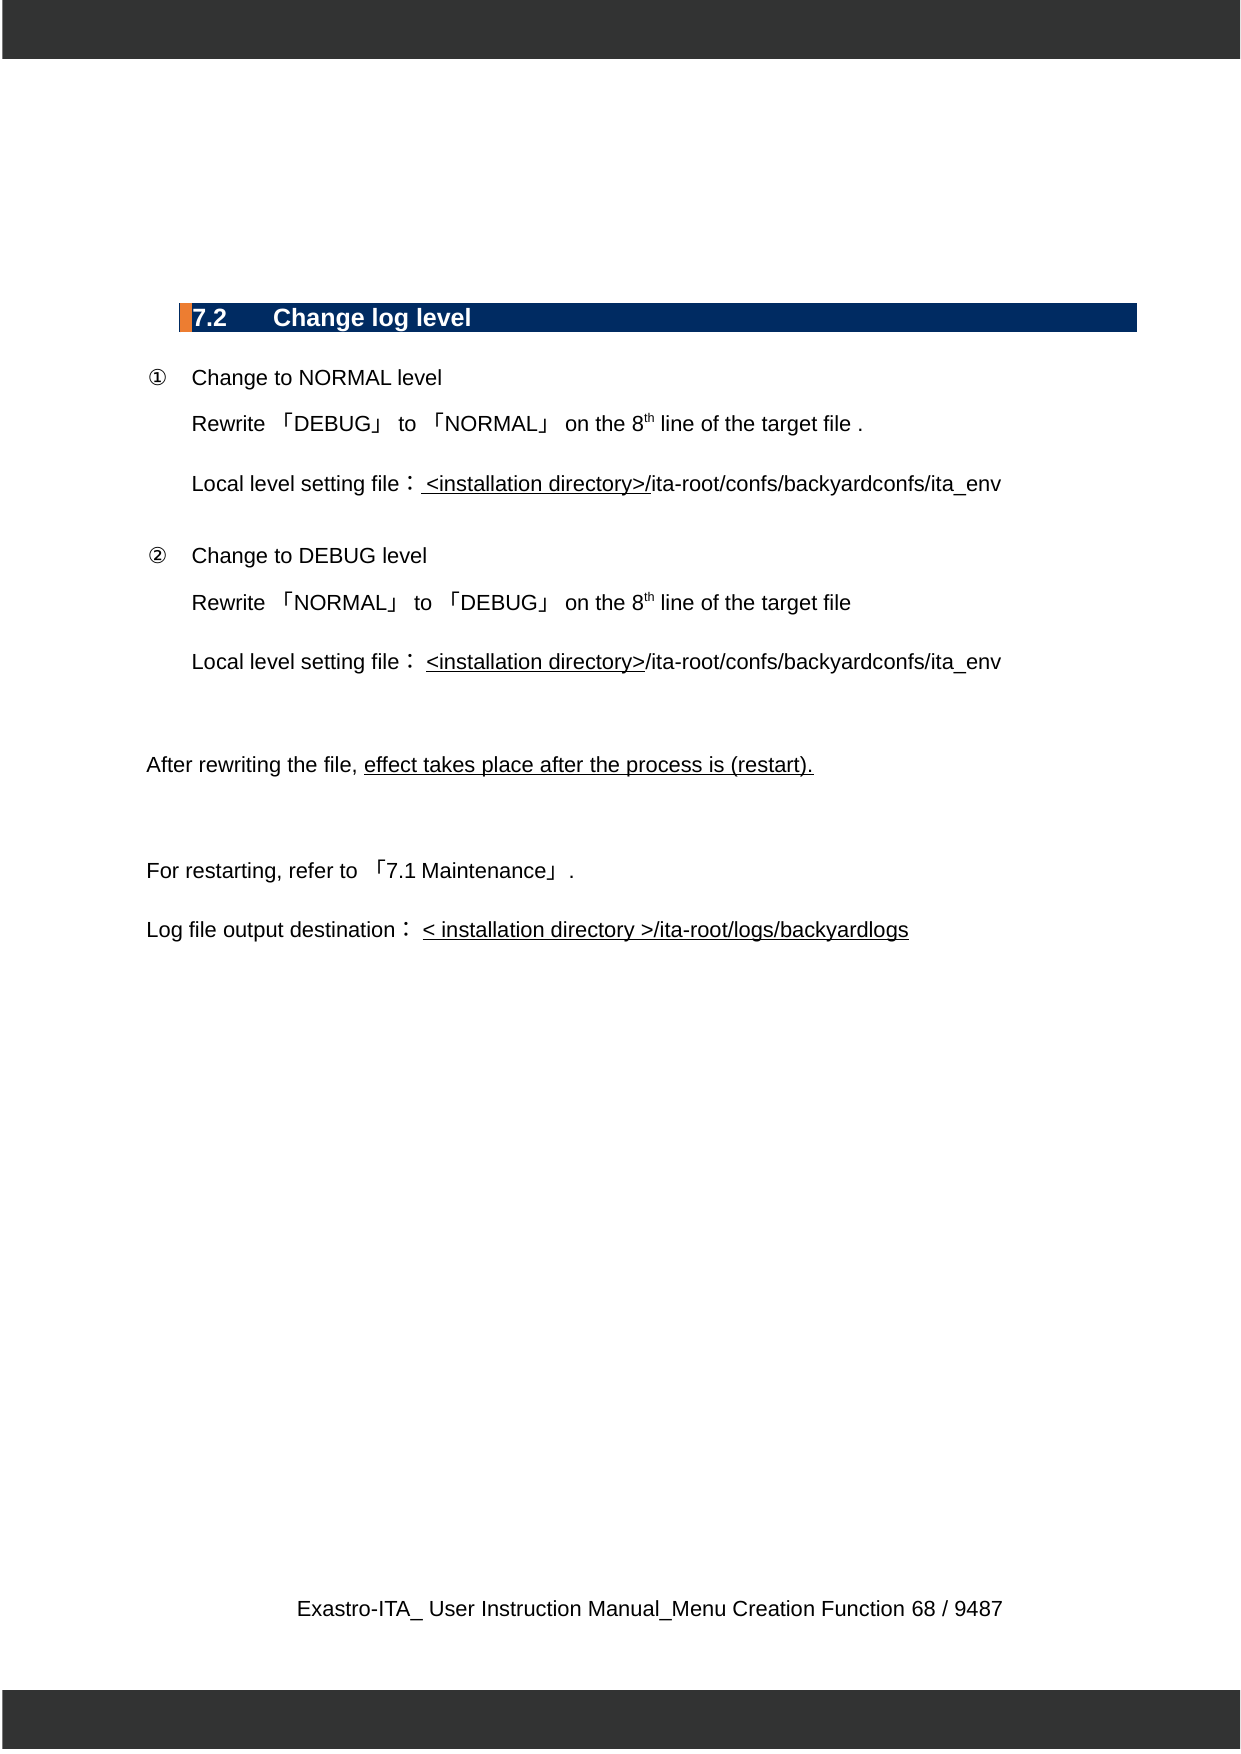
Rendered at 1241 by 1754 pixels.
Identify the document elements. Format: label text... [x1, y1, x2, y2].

list Rewrite 「DEBUG」 to 「NORMAL」 on the 8th line of the target file . Local level setting file： <installation directory>/ita-root/confs/backyardconfs/ita_env [191, 392, 1152, 541]
list Rewrite 「NORMAL」 to 「DEBUG」 on the 8th line of the target file Local level setting file： <installation directory>/ita-root/confs/backyardconfs/ita_env [191, 571, 1152, 720]
list Change to DEBUG level [148, 541, 1152, 571]
picture [2, 1690, 1241, 1749]
text Log file output destination： < installation directory >/ita-root/logs/backyardlogs [146, 898, 1152, 958]
text For restarting, refer to 「7.1 Maintenance」. [146, 839, 1152, 898]
list Change to NORMAL level [148, 362, 1152, 392]
picture [2, 0, 1241, 59]
text After rewriting the file, effect takes place after the process is (restart). [146, 749, 1152, 779]
subtitle Change log level [192, 303, 1137, 332]
